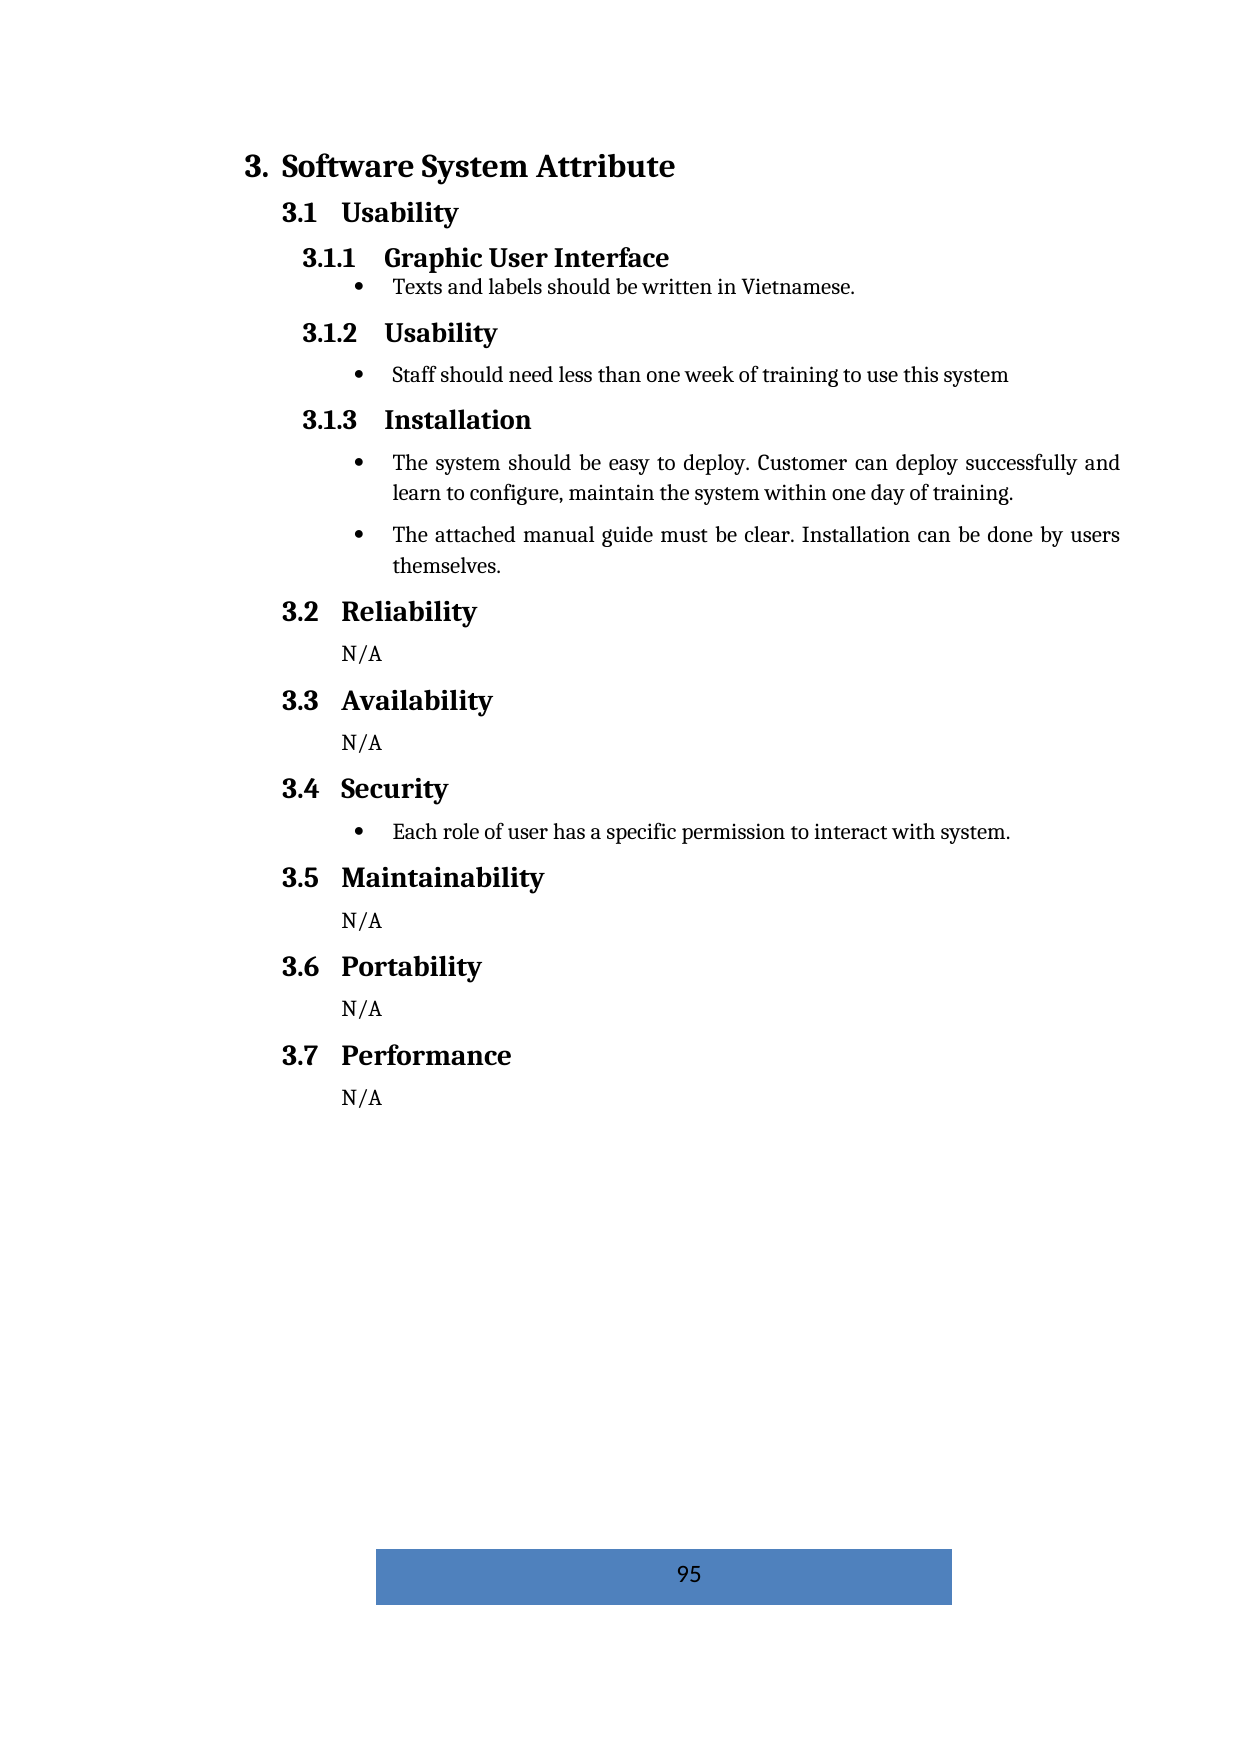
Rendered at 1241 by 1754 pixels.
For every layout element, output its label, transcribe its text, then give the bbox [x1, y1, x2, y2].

subtitle Performance [282, 1039, 1122, 1072]
subtitle Maintainability [282, 861, 1122, 895]
list Staff should need less than one week of training to use this system [355, 362, 1122, 388]
subtitle Availability [282, 684, 1122, 717]
subtitle Reliability [282, 595, 1122, 629]
text N/A [267, 641, 1122, 668]
text N/A [318, 730, 1122, 756]
subtitle Installation [303, 404, 1122, 437]
text N/A [318, 907, 1122, 934]
list The attached manual guide must be clear. Installation can be done by users themselves. [355, 522, 1122, 579]
subtitle Security [282, 773, 1122, 806]
subtitle Usability [303, 317, 1122, 349]
text N/A [267, 1085, 1122, 1111]
subtitle Software System Attribute [244, 147, 1122, 185]
subtitle Portability [282, 950, 1122, 984]
text N/A [267, 996, 1122, 1023]
list Texts and labels should be written in Vietnamese. [355, 274, 1122, 301]
subtitle Graphic User Interface [303, 242, 1122, 274]
list The system should be easy to deploy. Customer can deploy successfully and learn to configure, maintain the system within one day of training. [355, 449, 1122, 506]
list Each role of user has a specific permission to interact with system. [355, 819, 1122, 845]
subtitle Usability [282, 196, 1122, 229]
